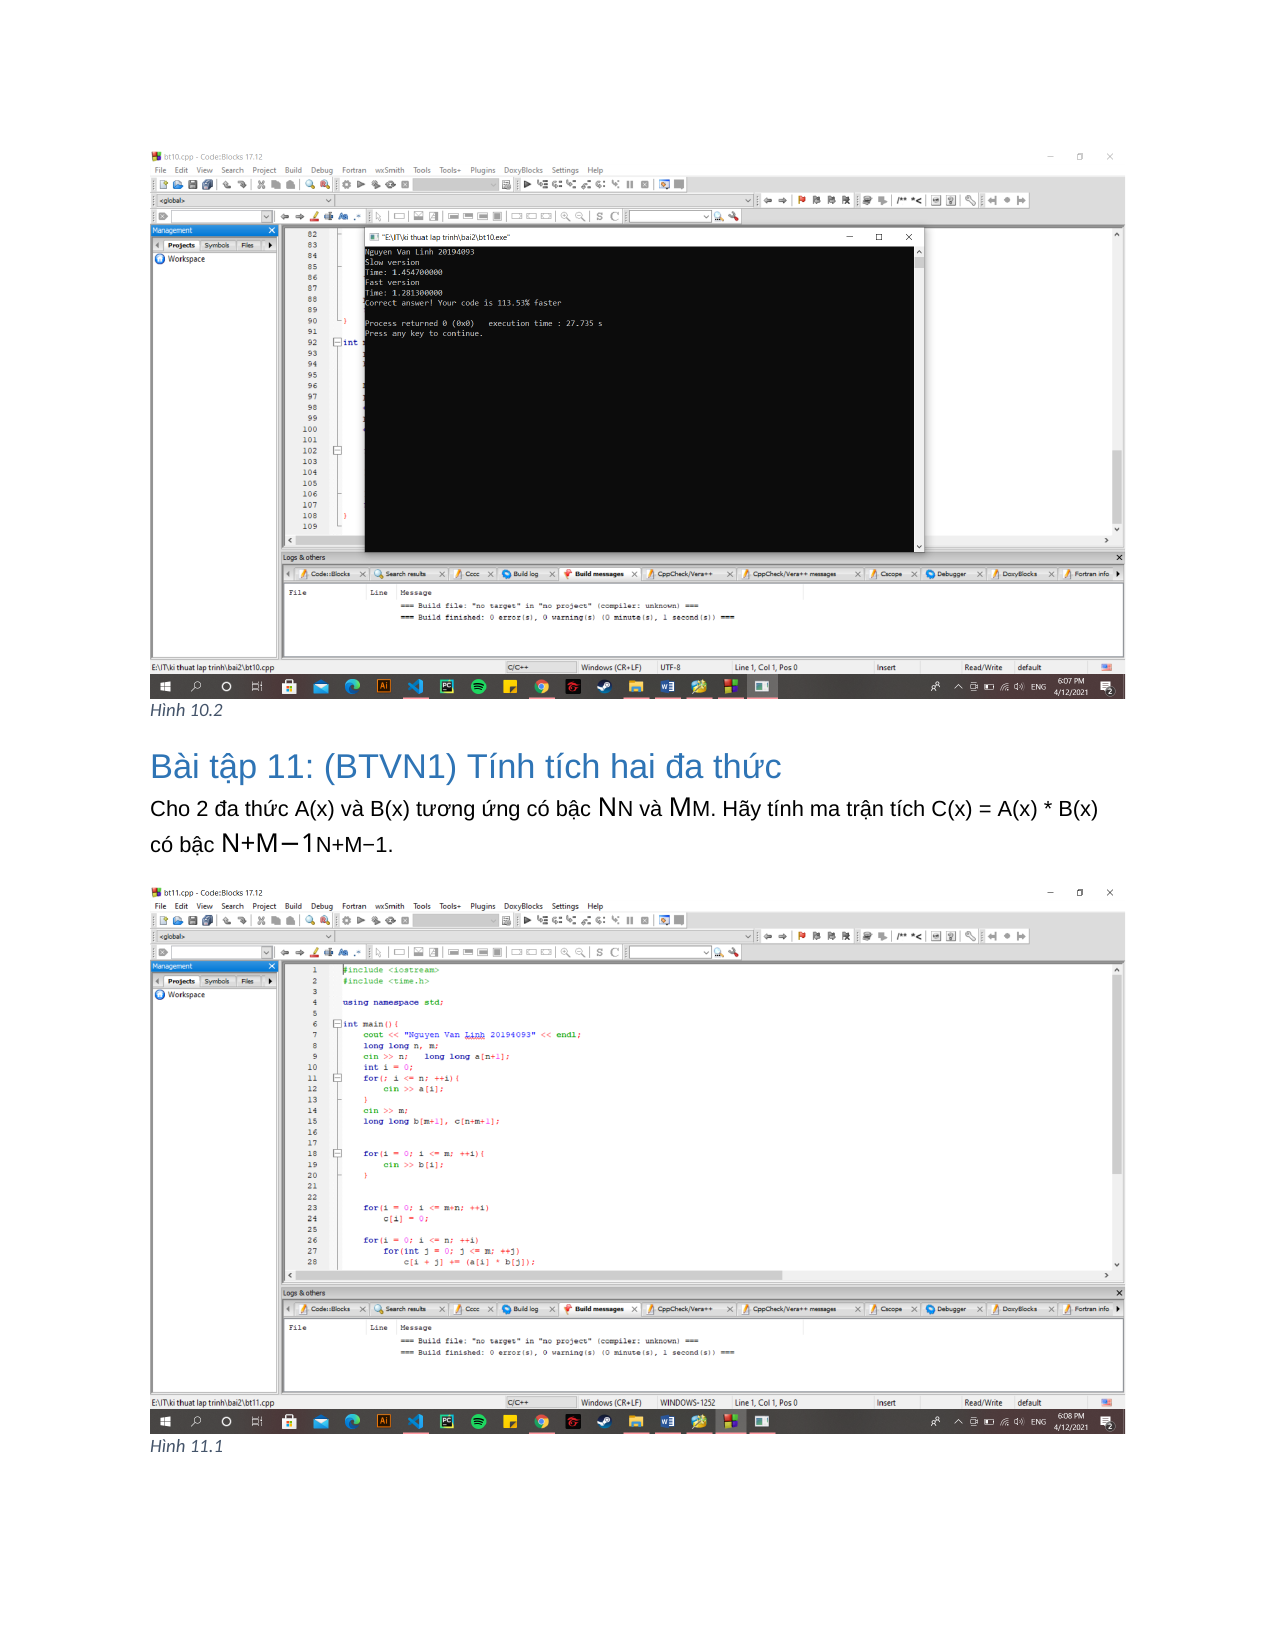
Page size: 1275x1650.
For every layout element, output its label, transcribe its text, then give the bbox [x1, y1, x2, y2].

text Hình 11.1 [150, 1434, 1125, 1457]
picture [150, 885, 1125, 1434]
text Hình 10.2 [150, 699, 1125, 721]
subtitle Bài tập 11: (BTVN1) Tính tích hai đa thức [150, 746, 1125, 786]
text Cho 2 đa thức A(x) và B(x) tương ứng có bậc NN và MM. Hãy tính ma trận tích C(x) = A(x) * B(x) có bậc N+M−1N+M−1. [150, 789, 1125, 860]
picture [150, 150, 1125, 699]
